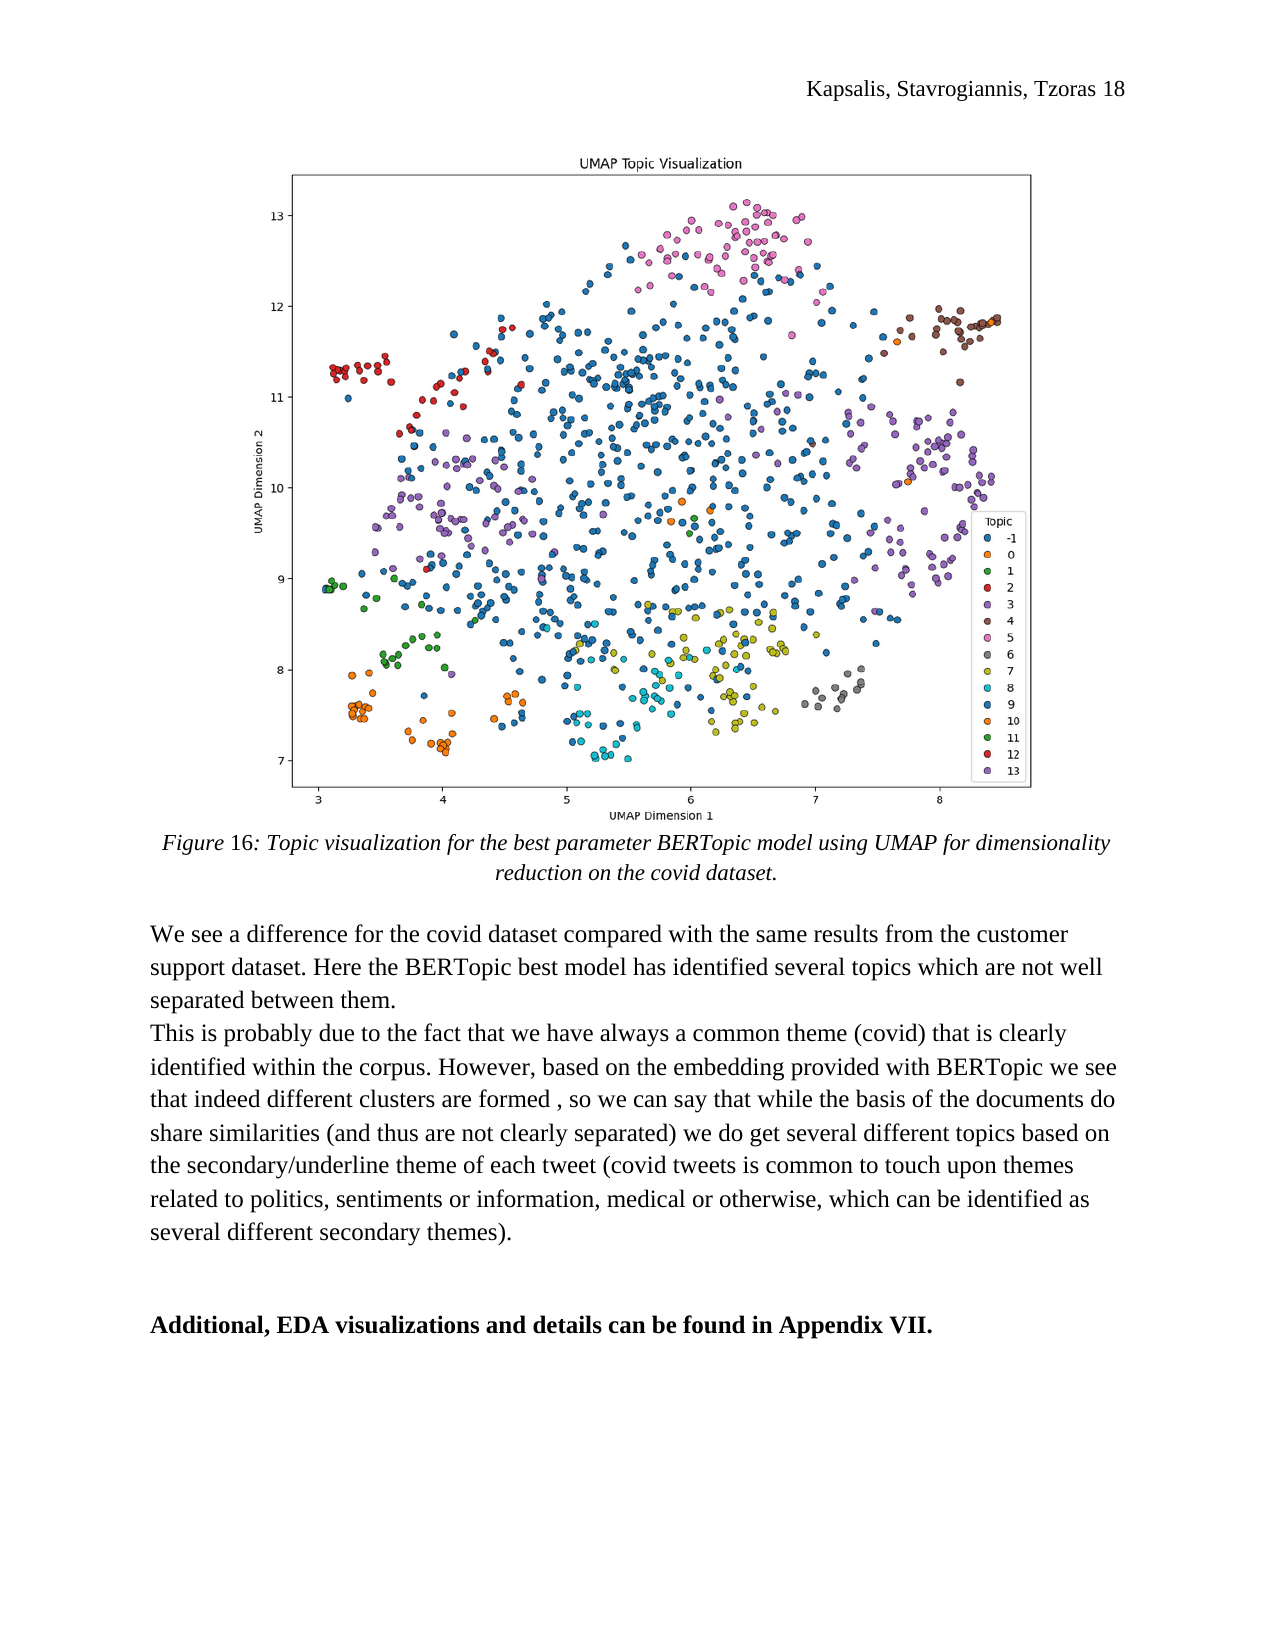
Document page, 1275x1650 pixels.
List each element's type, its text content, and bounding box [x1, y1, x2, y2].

text We see a difference for the covid dataset compared with the same results from the customer support dataset. Here the BERTopic best model has identified several topics which are not well separated between them. This is probably due to the fact that we have always a common theme (covid) that is clearly identified within the corpus. However, based on the embedding provided with BERTopic we see that indeed different clusters are formed , so we can say that while the basis of the documents do share similarities (and thus are not clearly separated) we do get several different topics based on the secondary/underline theme of each tweet (covid tweets is common to touch upon themes related to politics, sentiments or information, medical or otherwise, which can be identified as several different secondary themes). [150, 919, 1125, 1245]
text Figure 16: Topic visualization for the best parameter BERTopic model using UMAP for dimensionality reduction on the covid dataset. [150, 829, 1125, 885]
text Additional, EDA visualizations and details can be found in Appendix VII. [150, 1310, 1125, 1339]
picture [234, 150, 1041, 825]
